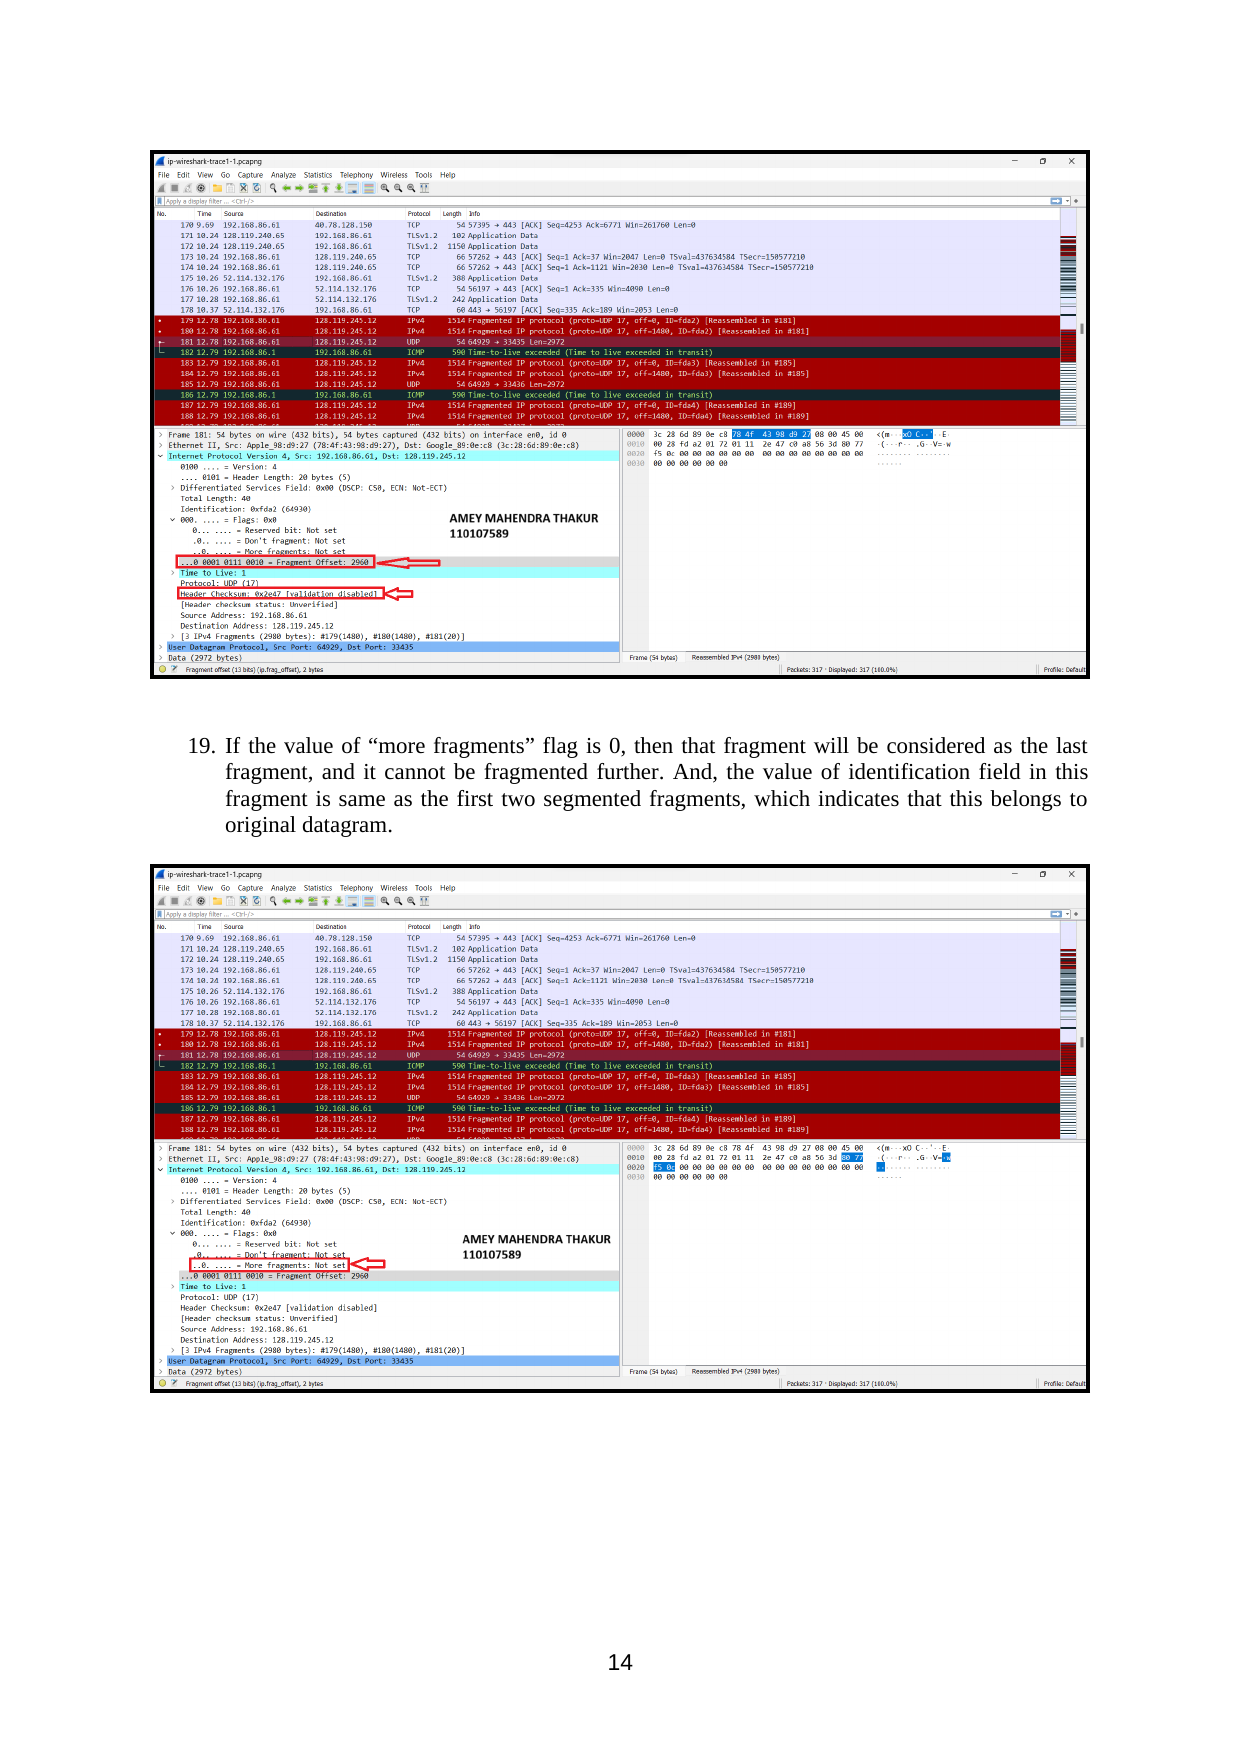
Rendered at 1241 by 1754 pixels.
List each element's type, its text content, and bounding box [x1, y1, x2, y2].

picture [154, 154, 1086, 675]
list If the value of “more fragments” flag is 0, then that fragment will be considered as the last fragment, and it cannot be fragmented further. And, the value of identification field in this fragment is same as the first two segmented fragments, which indicates that this belongs to original datagram. [187, 732, 1090, 837]
picture [154, 868, 1086, 1389]
